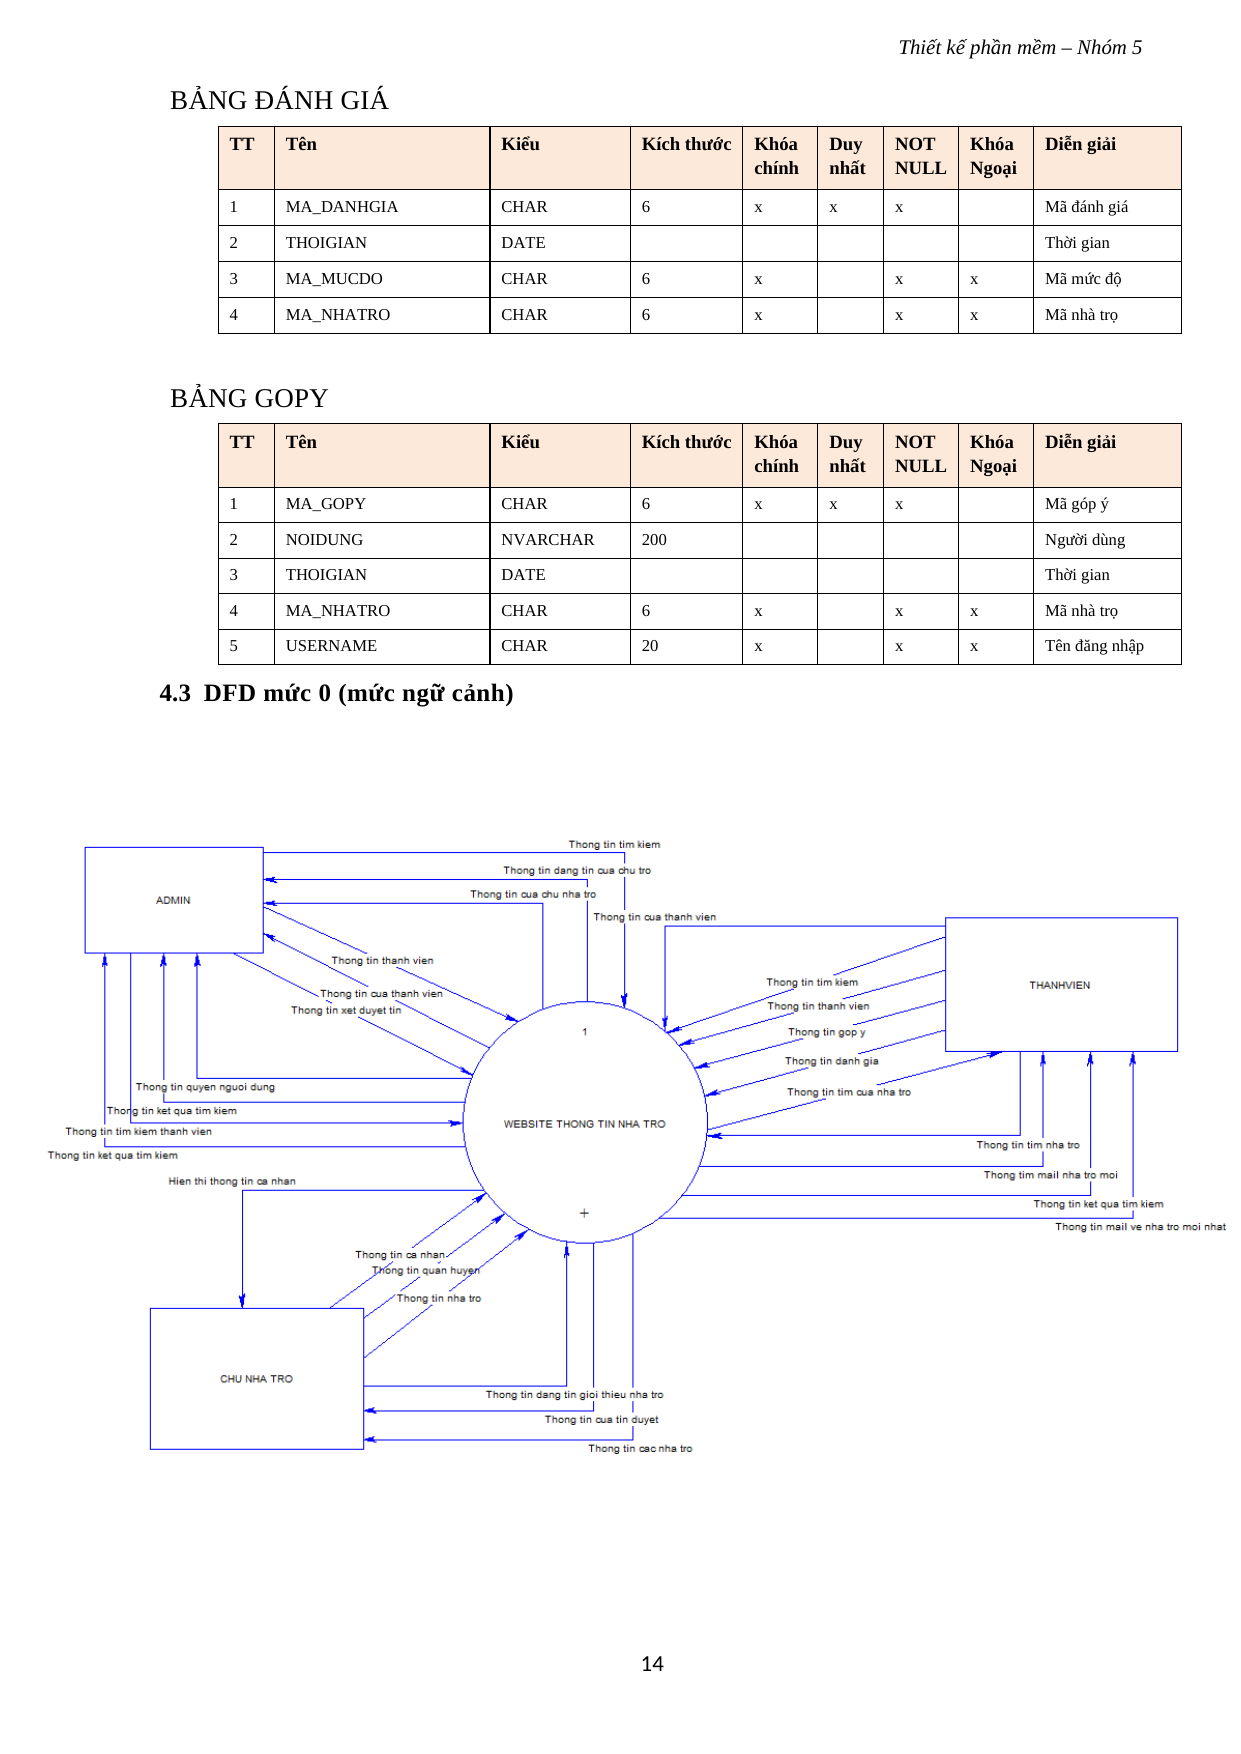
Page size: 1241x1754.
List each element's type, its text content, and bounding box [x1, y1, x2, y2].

table_cell [631, 559, 742, 593]
table_cell x [884, 488, 958, 522]
table_cell THOIGIAN [275, 226, 489, 261]
table_cell [884, 226, 958, 261]
table_cell MA_DANHGIA [275, 190, 489, 225]
table_cell CHAR [491, 190, 630, 225]
table_cell x [959, 298, 1033, 333]
table_cell 6 [631, 594, 742, 629]
table_cell Mã góp ý [1034, 488, 1181, 522]
table_cell DATE [491, 226, 630, 261]
picture [37, 822, 1241, 1483]
table_header TT [219, 424, 274, 487]
table_cell CHAR [491, 488, 630, 522]
table_cell 6 [631, 298, 742, 333]
table_cell Tên đăng nhập [1034, 630, 1181, 664]
table_cell x [884, 298, 958, 333]
table_cell [818, 298, 883, 333]
table_cell THOIGIAN [275, 559, 489, 593]
table_cell [959, 559, 1033, 593]
table_cell 6 [631, 262, 742, 297]
table_cell x [959, 630, 1033, 664]
table_cell Mã mức độ [1034, 262, 1181, 297]
table_cell CHAR [491, 262, 630, 297]
table_cell [959, 488, 1033, 522]
table_cell [743, 559, 817, 593]
table_cell x [959, 594, 1033, 629]
table_cell 6 [631, 190, 742, 225]
table_header Khóa Ngoại [959, 424, 1033, 487]
table_cell 2 [219, 523, 274, 558]
table_header Kiểu [491, 424, 630, 487]
table_cell 5 [219, 630, 274, 664]
table_cell [884, 559, 958, 593]
table_header Kích thước [631, 127, 742, 189]
table_cell [884, 523, 958, 558]
table_header TT [219, 127, 274, 189]
table_header Diễn giải [1034, 127, 1181, 189]
table_cell CHAR [491, 298, 630, 333]
table_header NOT NULL [884, 424, 958, 487]
table_cell [959, 226, 1033, 261]
table_cell x [884, 190, 958, 225]
subtitle 4.3 DFD mức 0 (mức ngữ cảnh) [159, 678, 1144, 707]
table_header NOT NULL [884, 127, 958, 189]
table_cell [818, 594, 883, 629]
table_cell 1 [219, 190, 274, 225]
table_cell Mã đánh giá [1034, 190, 1181, 225]
table_cell 3 [219, 262, 274, 297]
table_header Khóa chính [743, 424, 817, 487]
table_cell 4 [219, 298, 274, 333]
table_header Khóa chính [743, 127, 817, 189]
table_cell 4 [219, 594, 274, 629]
table_cell MA_MUCDO [275, 262, 489, 297]
table_cell [818, 262, 883, 297]
table_cell x [884, 594, 958, 629]
table_cell x [743, 262, 817, 297]
table_cell Thời gian [1034, 559, 1181, 593]
table_cell DATE [491, 559, 630, 593]
table_cell NVARCHAR [491, 523, 630, 558]
table_cell [818, 559, 883, 593]
table_cell Mã nhà trọ [1034, 298, 1181, 333]
table_header Khóa Ngoại [959, 127, 1033, 189]
table_header Tên [275, 424, 489, 487]
table_cell x [743, 594, 817, 629]
table_cell [959, 523, 1033, 558]
table_cell MA_GOPY [275, 488, 489, 522]
table_cell [743, 226, 817, 261]
table_cell 3 [219, 559, 274, 593]
table_cell CHAR [491, 594, 630, 629]
table_cell x [818, 488, 883, 522]
table_cell x [884, 630, 958, 664]
table_header Diễn giải [1034, 424, 1181, 487]
table_cell NOIDUNG [275, 523, 489, 558]
table_cell x [743, 298, 817, 333]
table_cell 200 [631, 523, 742, 558]
table_cell x [884, 262, 958, 297]
table_cell 1 [219, 488, 274, 522]
table_cell MA_NHATRO [275, 298, 489, 333]
table_cell 6 [631, 488, 742, 522]
table_cell x [743, 488, 817, 522]
table_header Kiểu [491, 127, 630, 189]
table_cell CHAR [491, 630, 630, 664]
table_cell [959, 190, 1033, 225]
table_cell x [743, 190, 817, 225]
table_cell Người dùng [1034, 523, 1181, 558]
table_cell [631, 226, 742, 261]
table_header Duy nhất [818, 127, 883, 189]
table_cell [818, 630, 883, 664]
table_cell 2 [219, 226, 274, 261]
table_header Tên [275, 127, 489, 189]
table_cell USERNAME [275, 630, 489, 664]
table_header Kích thước [631, 424, 742, 487]
table_cell Mã nhà trọ [1034, 594, 1181, 629]
table_cell x [959, 262, 1033, 297]
table_cell [743, 523, 817, 558]
table_header Duy nhất [818, 424, 883, 487]
text BẢNG ĐÁNH GIÁ [170, 84, 1146, 116]
table_cell x [818, 190, 883, 225]
table_cell [818, 523, 883, 558]
text BẢNG GOPY [170, 382, 1146, 413]
table_cell 20 [631, 630, 742, 664]
table_cell x [743, 630, 817, 664]
table_cell MA_NHATRO [275, 594, 489, 629]
table_cell Thời gian [1034, 226, 1181, 261]
table_cell [818, 226, 883, 261]
